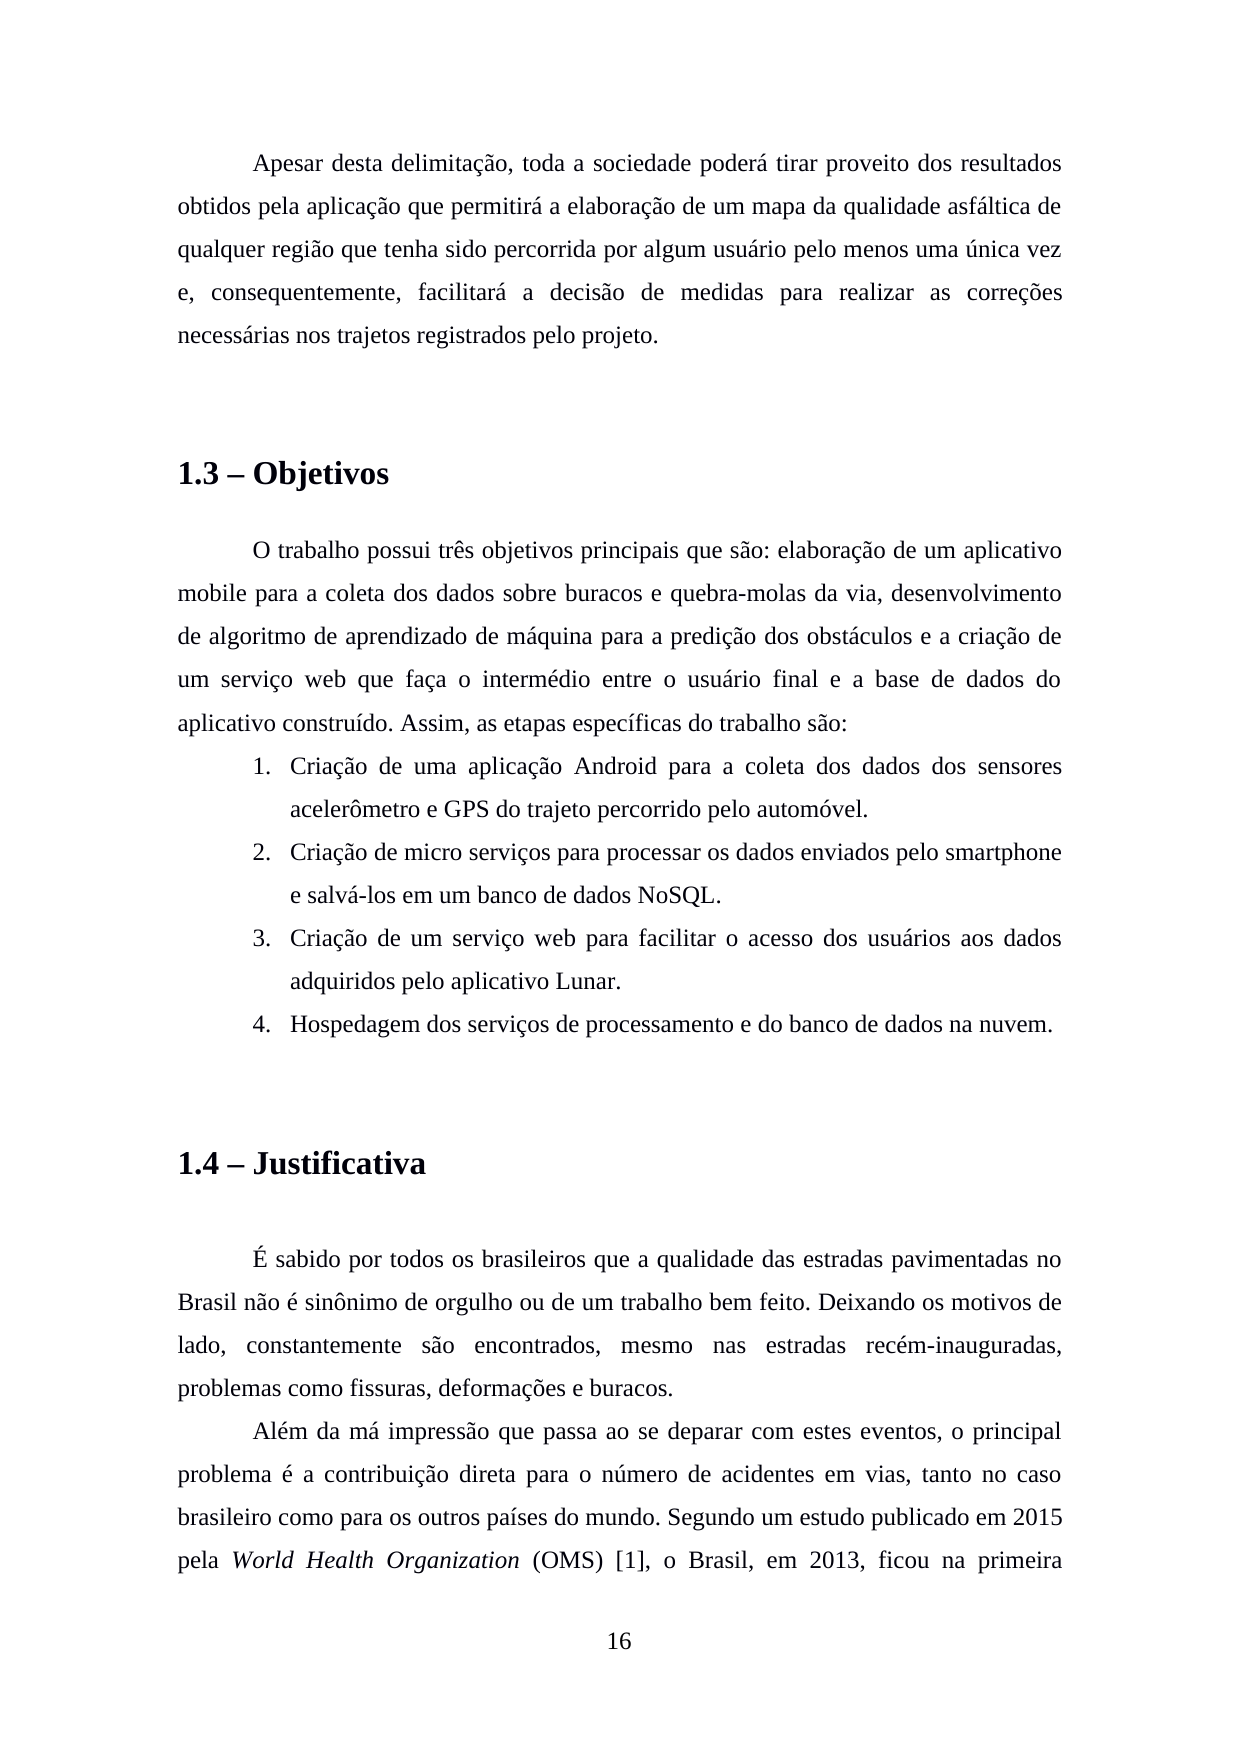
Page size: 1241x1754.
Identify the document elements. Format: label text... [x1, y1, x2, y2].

text O trabalho possui três objetivos principais que são: elaboração de um aplicativo mobile para a coleta dos dados sobre buracos e quebra-molas da via, desenvolvimento de algoritmo de aprendizado de máquina para a predição dos obstáculos e a criação de um serviço web que faça o intermédio entre o usuário final e a base de dados do aplicativo construído. Assim, as etapas específicas do trabalho são: [177, 535, 1063, 736]
text 1.3 – Objetivos [177, 454, 1063, 492]
list Criação de um serviço web para facilitar o acesso dos usuários aos dados adquiridos pelo aplicativo Lunar. [252, 923, 1063, 995]
text É sabido por todos os brasileiros que a qualidade das estradas pavimentadas no Brasil não é sinônimo de orgulho ou de um trabalho bem feito. Deixando os motivos de lado, constantemente são encontrados, mesmo nas estradas recém-inauguradas, problemas como fissuras, deformações e buracos. [177, 1244, 1063, 1402]
list Hospedagem dos serviços de processamento e do banco de dados na nuvem. [252, 1009, 1063, 1038]
text 1.4 – Justificativa [177, 1143, 1063, 1181]
text Apesar desta delimitação, toda a sociedade poderá tirar proveito dos resultados obtidos pela aplicação que permitirá a elaboração de um mapa da qualidade asfáltica de qualquer região que tenha sido percorrida por algum usuário pelo menos uma única vez e, consequentemente, facilitará a decisão de medidas para realizar as correções necessárias nos trajetos registrados pelo projeto. [177, 148, 1063, 349]
list Criação de uma aplicação Android para a coleta dos dados dos sensores acelerômetro e GPS do trajeto percorrido pelo automóvel. [252, 751, 1063, 823]
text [177, 1416, 1063, 1574]
list Criação de micro serviços para processar os dados enviados pelo smartphone e salvá-los em um banco de dados NoSQL. [252, 837, 1063, 909]
